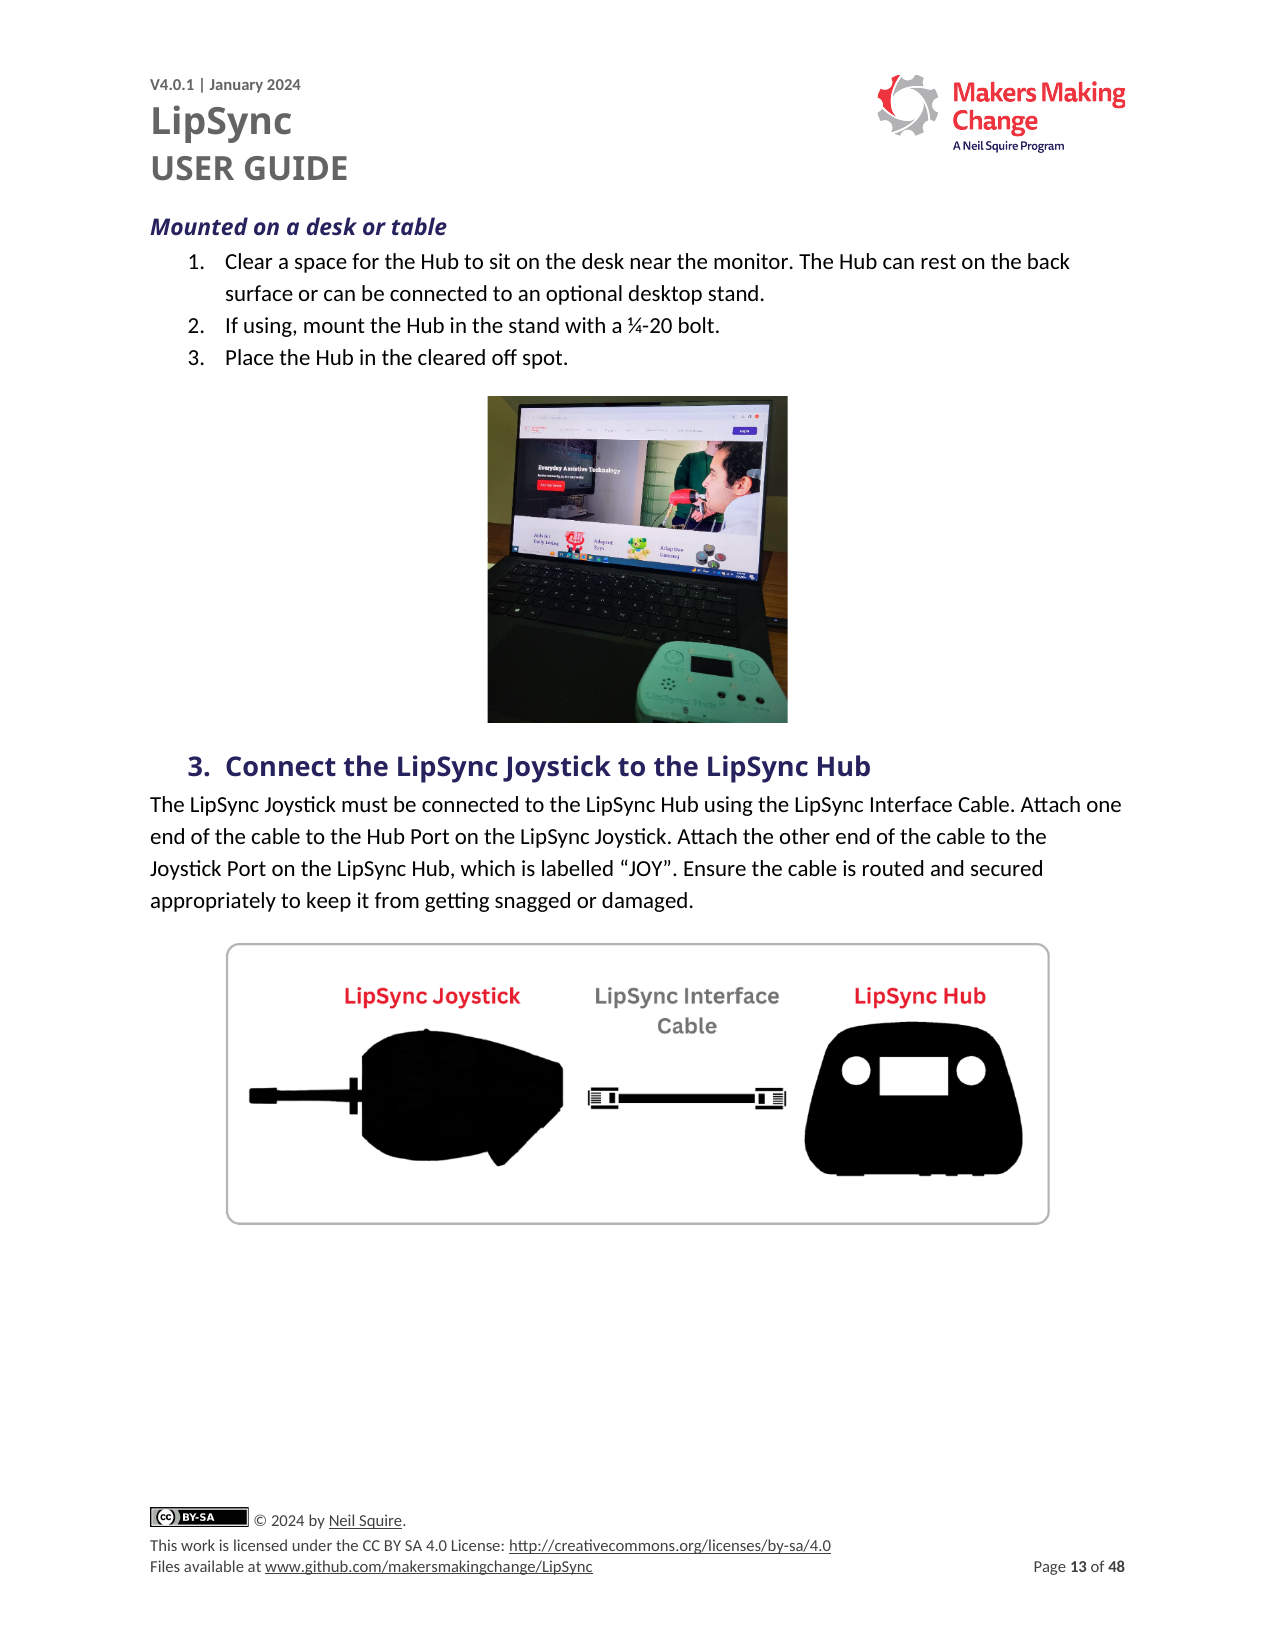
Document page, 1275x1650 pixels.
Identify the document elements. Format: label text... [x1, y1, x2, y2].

picture [877, 75, 1125, 153]
list Place the Hub in the cleared off spot. [187, 343, 1125, 371]
text The LipSync Joystick must be connected to the LipSync Hub using the LipSync Interface Cable. Attach one end of the cable to the Hub Port on the LipSync Joystick. Attach the other end of the cable to the Joystick Port on the LipSync Hub, which is labelled “JOY”. Ensure the cable is routed and secured appropriately to keep it from getting snagged or damaged. [150, 790, 1125, 914]
list If using, mount the Hub in the stand with a ¼-20 bolt. [187, 311, 1125, 339]
picture [487, 396, 788, 723]
subtitle Mounted on a desk or table [150, 211, 1125, 242]
subtitle Connect the LipSync Joystick to the LipSync Hub [187, 747, 1125, 784]
picture [221, 939, 1054, 1228]
picture [150, 1507, 249, 1527]
list Clear a space for the Hub to sit on the desk near the monitor. The Hub can rest on the back surface or can be connected to an optional desktop stand. [187, 247, 1125, 307]
